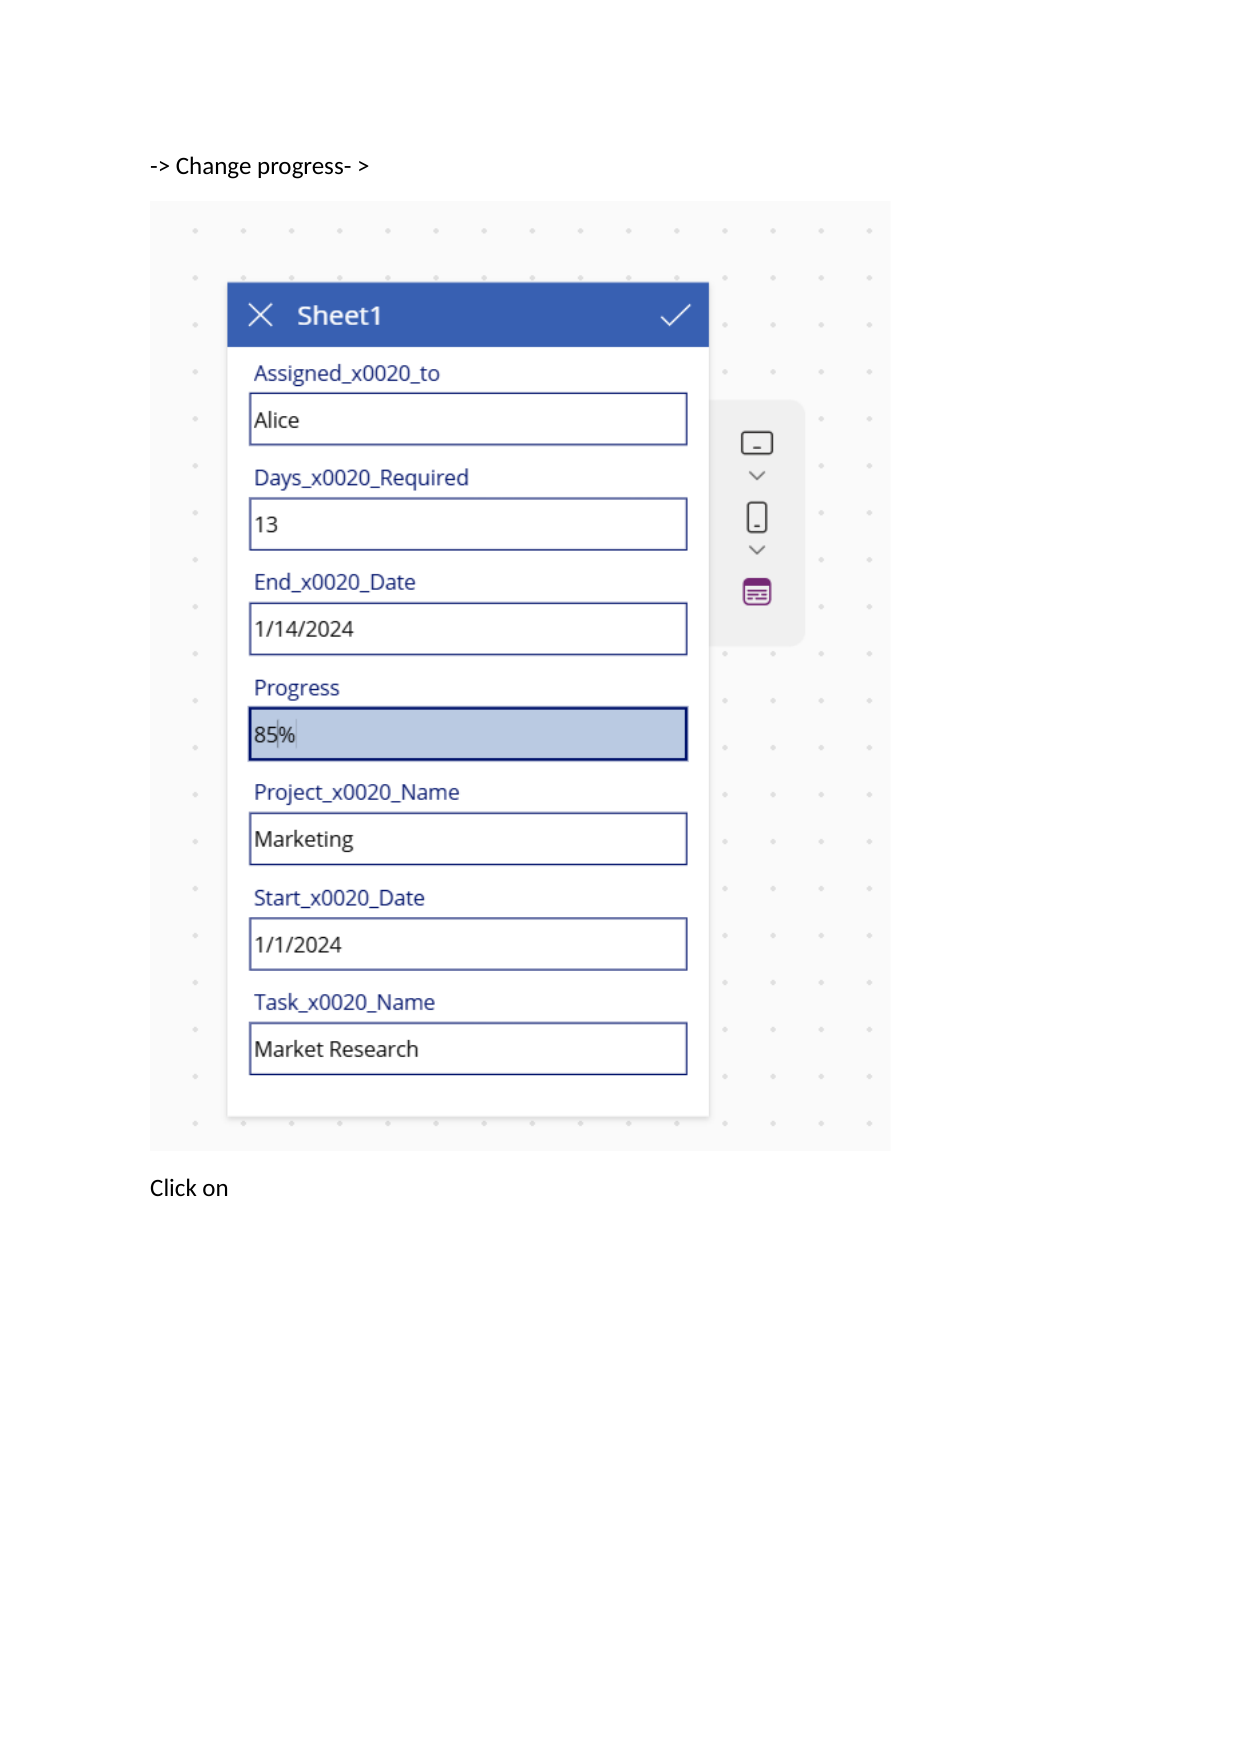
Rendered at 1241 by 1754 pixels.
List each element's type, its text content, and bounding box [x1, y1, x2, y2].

text -> Change progress- > [150, 150, 1090, 181]
picture [150, 201, 891, 1151]
text Click on [150, 1172, 1090, 1203]
